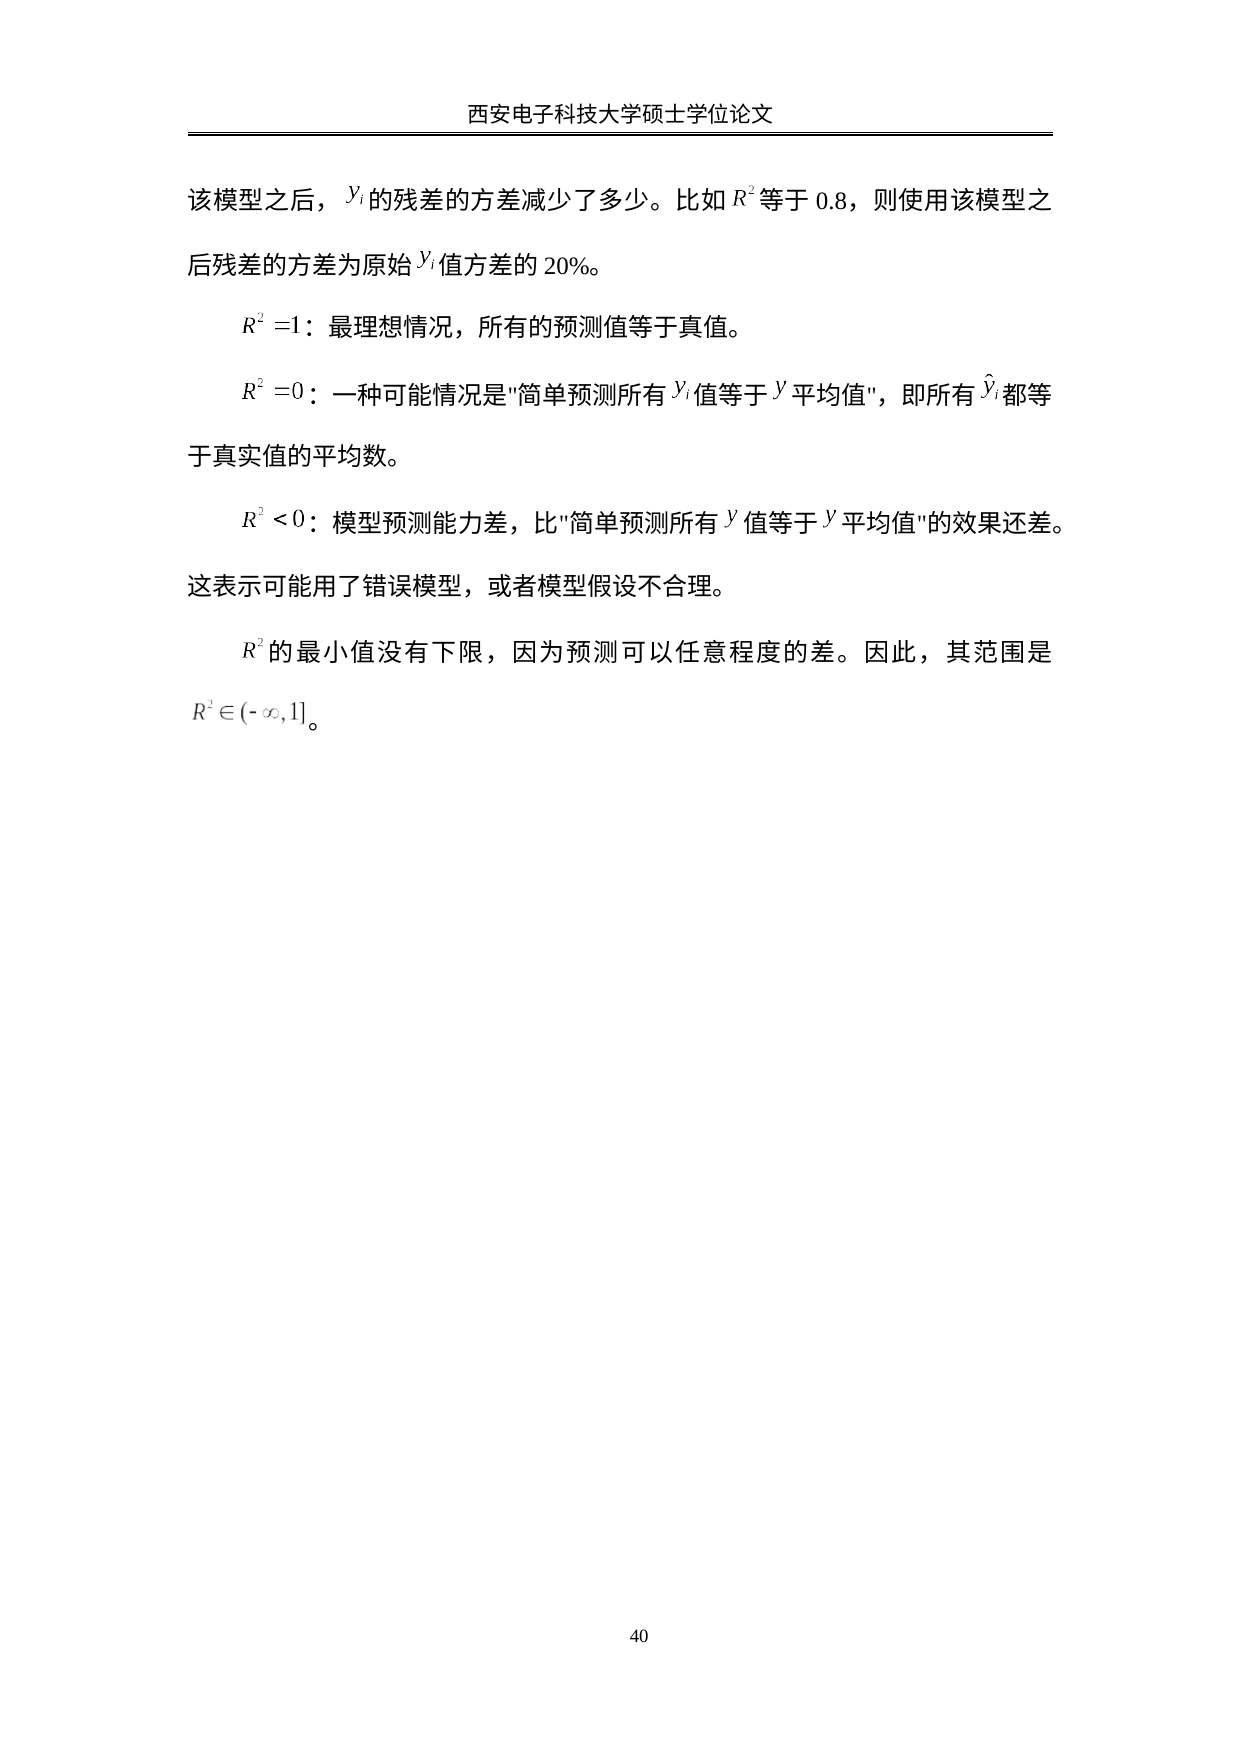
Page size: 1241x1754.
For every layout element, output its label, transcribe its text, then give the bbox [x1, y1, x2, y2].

text ：最理想情况，所有的预测值等于真值。 [187, 292, 1053, 357]
text ：一种可能情况是"简单预测所有值等于平均值"，即所有都等于真实值的平均数。 [187, 357, 1053, 487]
text ：模型预测能力差，比"简单预测所有值等于平均值"的效果还差。这表示可能用了错误模型，或者模型假设不合理。 [187, 487, 1053, 617]
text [187, 162, 1053, 292]
text 的最小值没有下限，因为预测可以任意程度的差。因此，其范围是。 [187, 617, 1053, 747]
